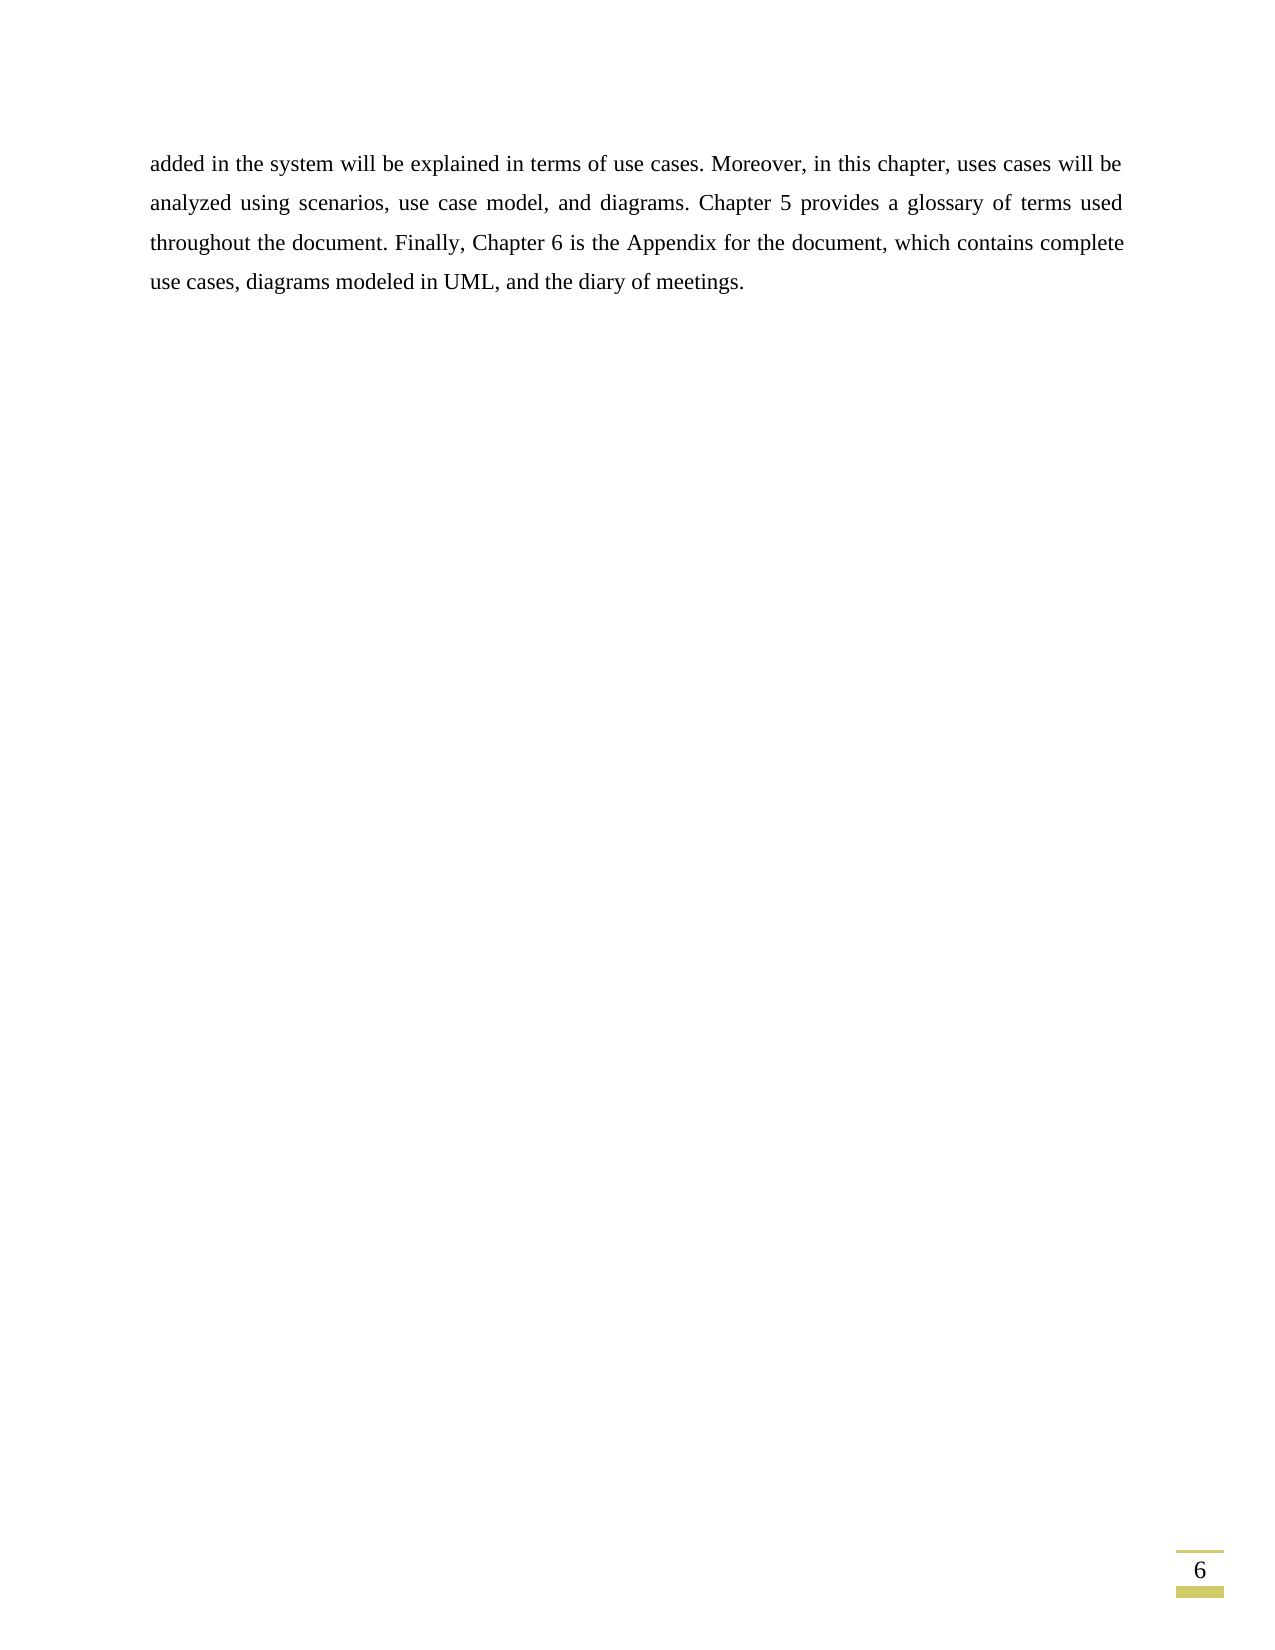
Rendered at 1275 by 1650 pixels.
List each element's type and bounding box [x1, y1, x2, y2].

text [150, 150, 1125, 295]
